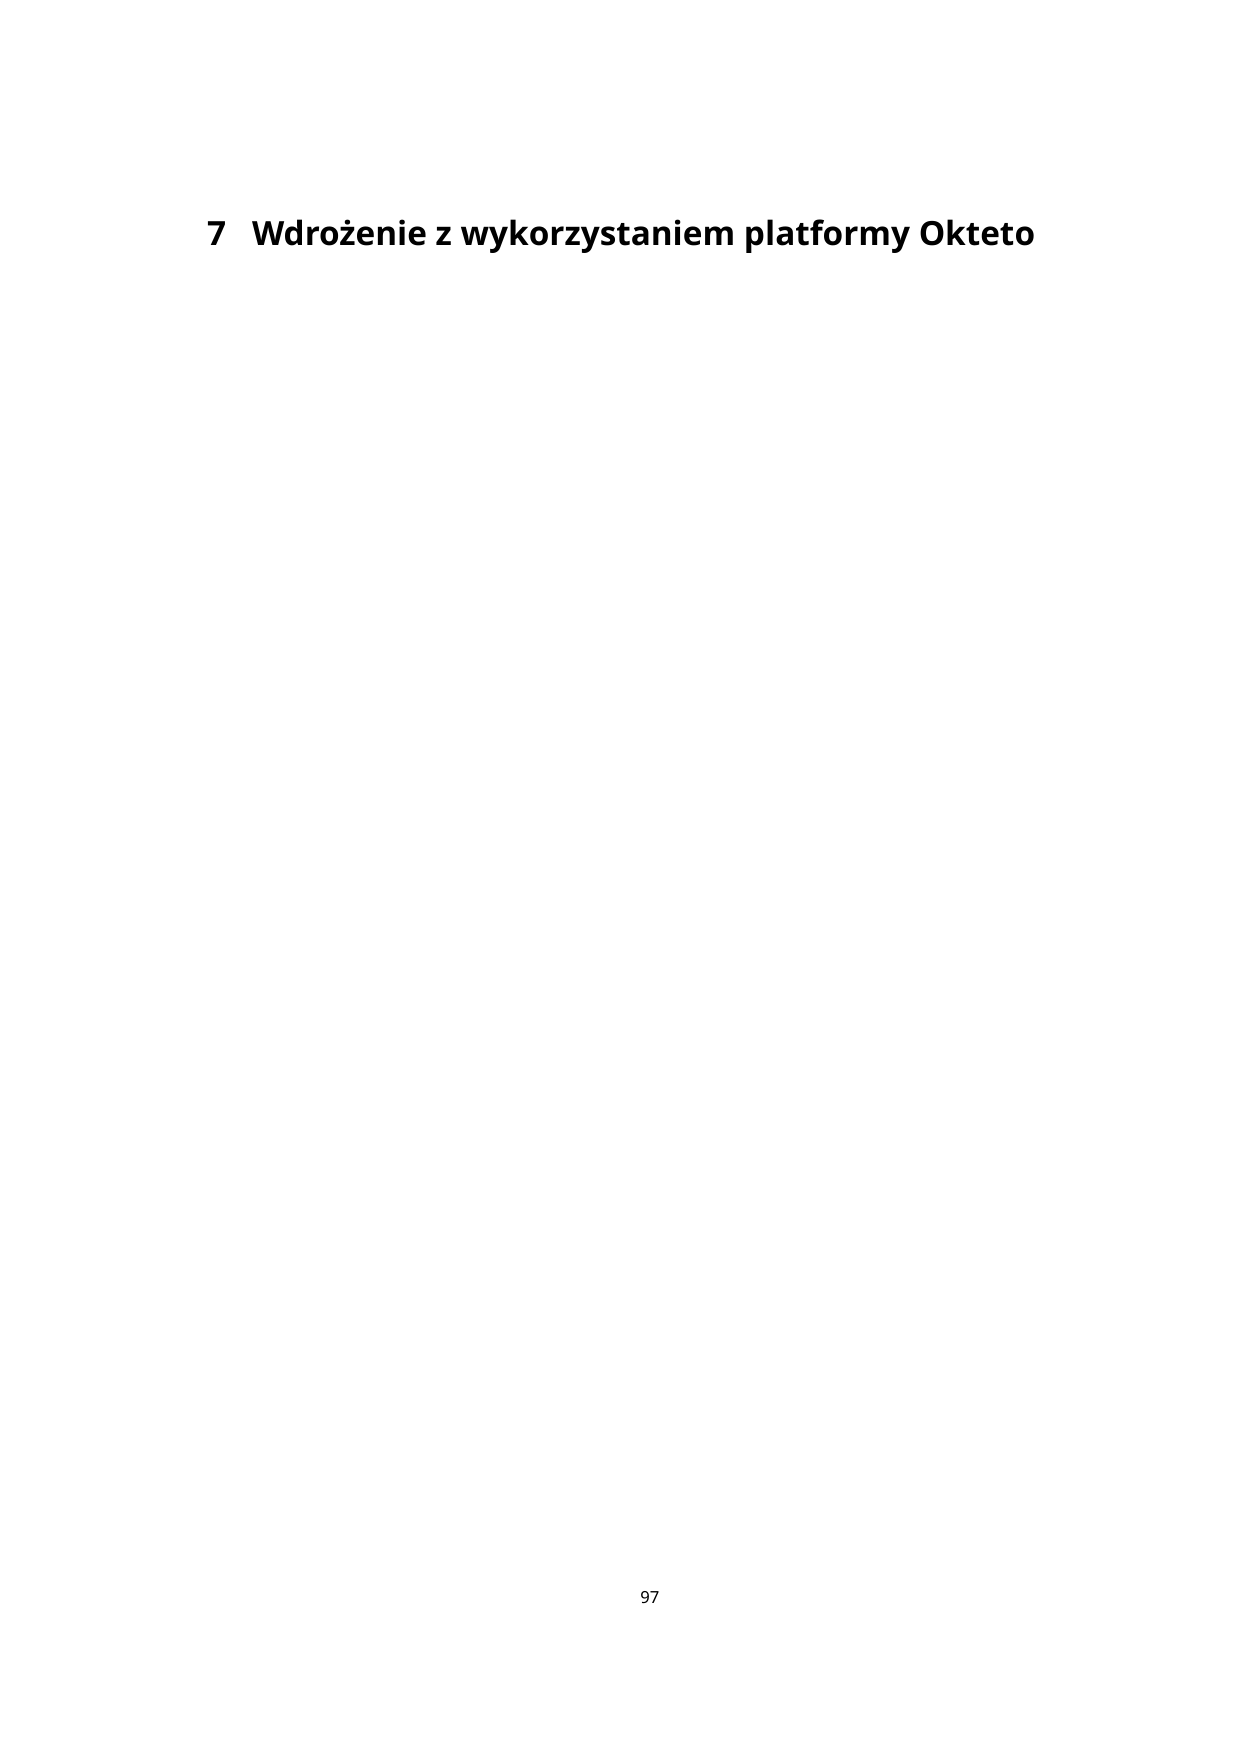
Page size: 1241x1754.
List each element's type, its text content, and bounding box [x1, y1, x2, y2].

subtitle Wdrożenie z wykorzystaniem platformy Okteto [207, 210, 1092, 256]
